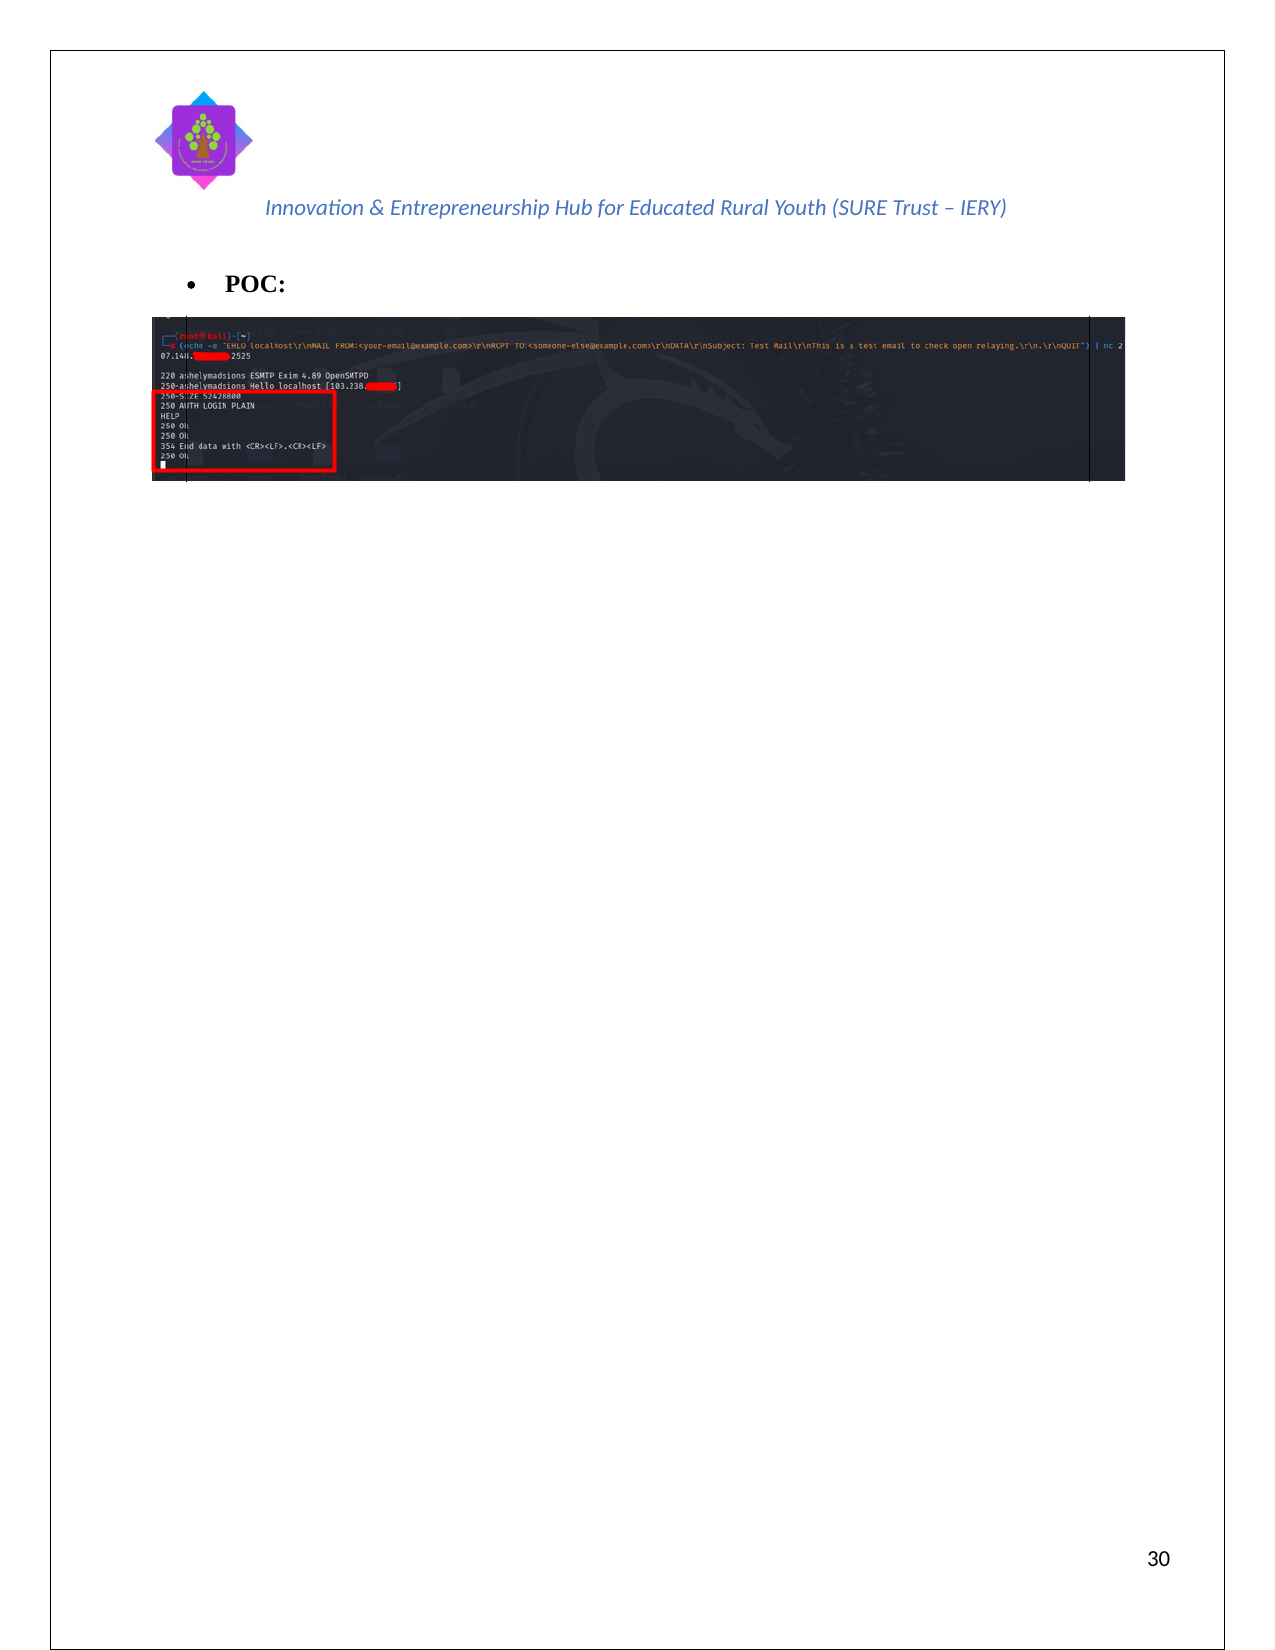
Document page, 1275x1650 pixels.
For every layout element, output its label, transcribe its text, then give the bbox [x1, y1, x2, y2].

picture [150, 88, 255, 194]
list POC: [187, 269, 1125, 298]
picture [150, 316, 1125, 482]
